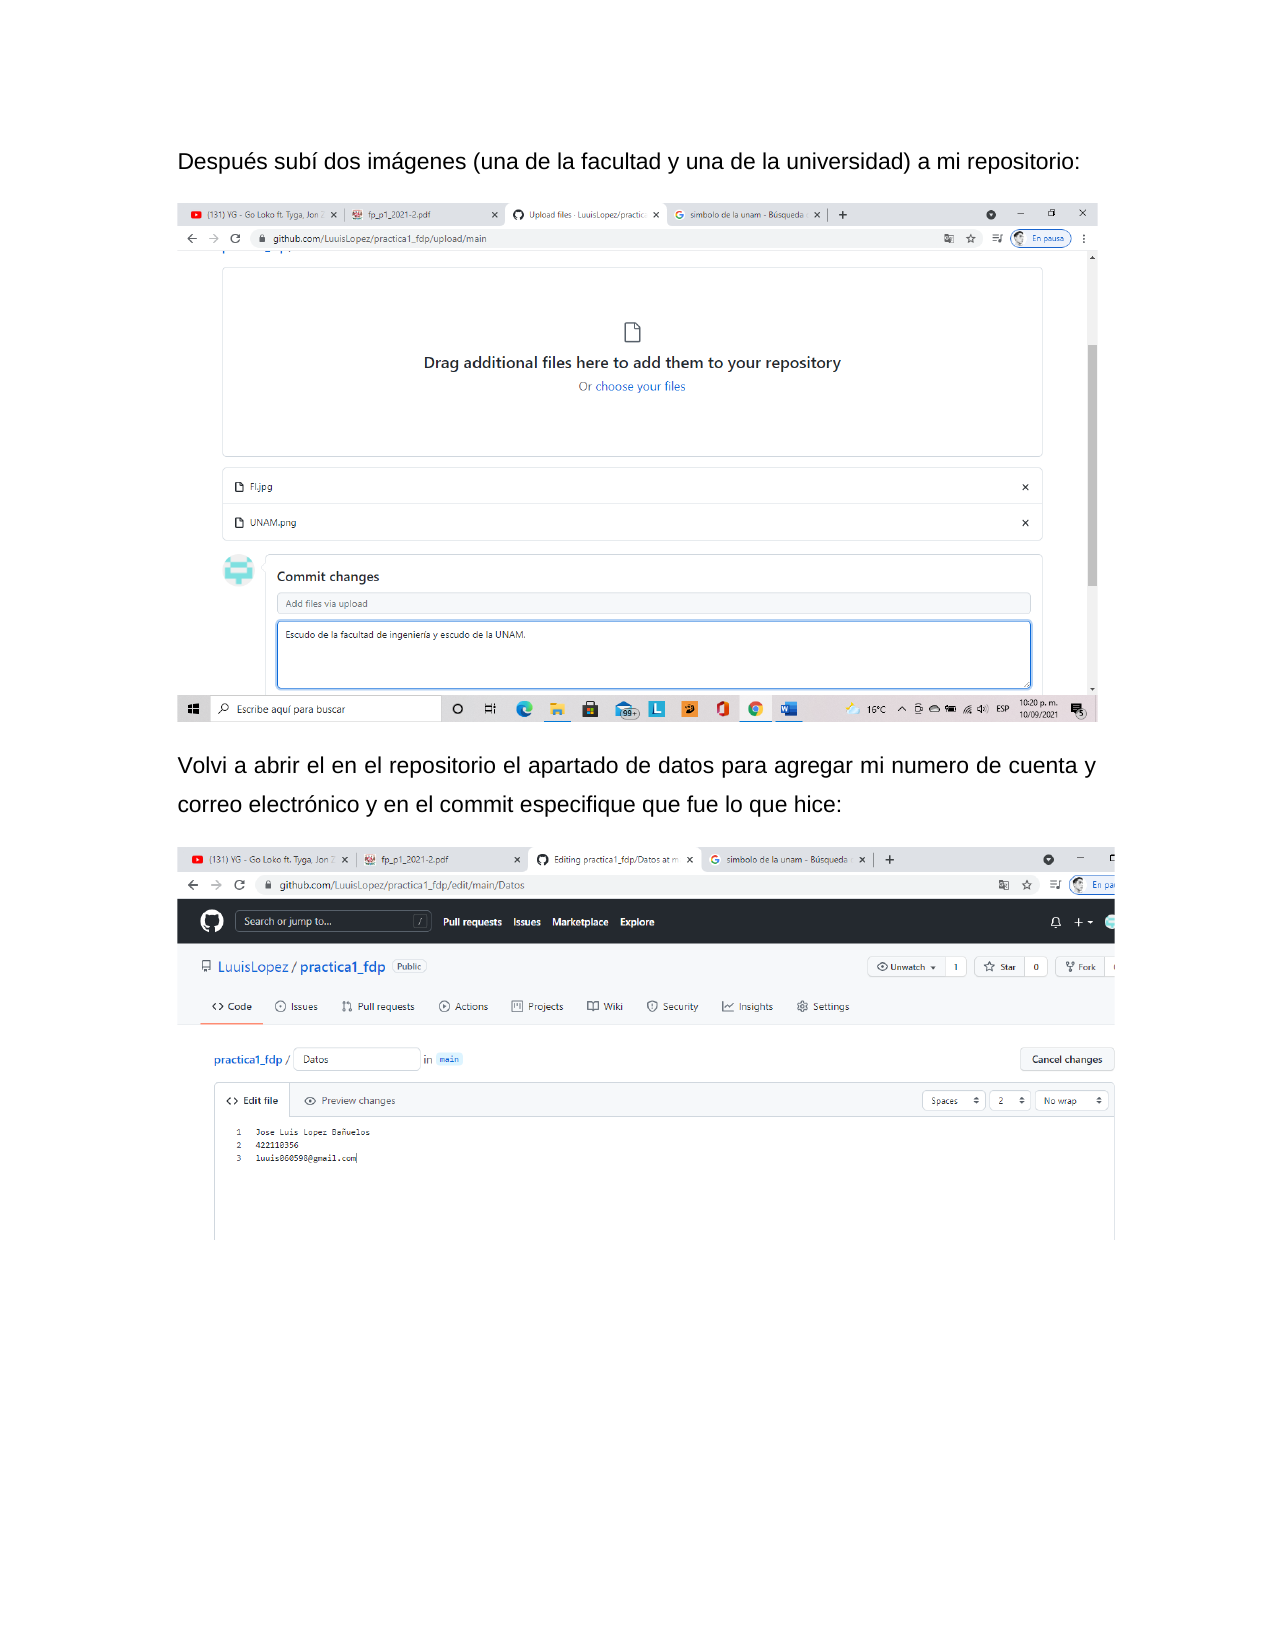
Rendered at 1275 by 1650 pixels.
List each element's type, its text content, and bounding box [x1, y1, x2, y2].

text Volvi a abrir el en el repositorio el apartado de datos para agregar mi numero de cuenta y correo electrónico y en el commit especifique que fue lo que hice: [177, 752, 1098, 818]
picture [177, 847, 1115, 1240]
text Después subí dos imágenes (una de la facultad y una de la universidad) a mi repositorio: [177, 148, 1098, 174]
picture [177, 203, 1098, 722]
